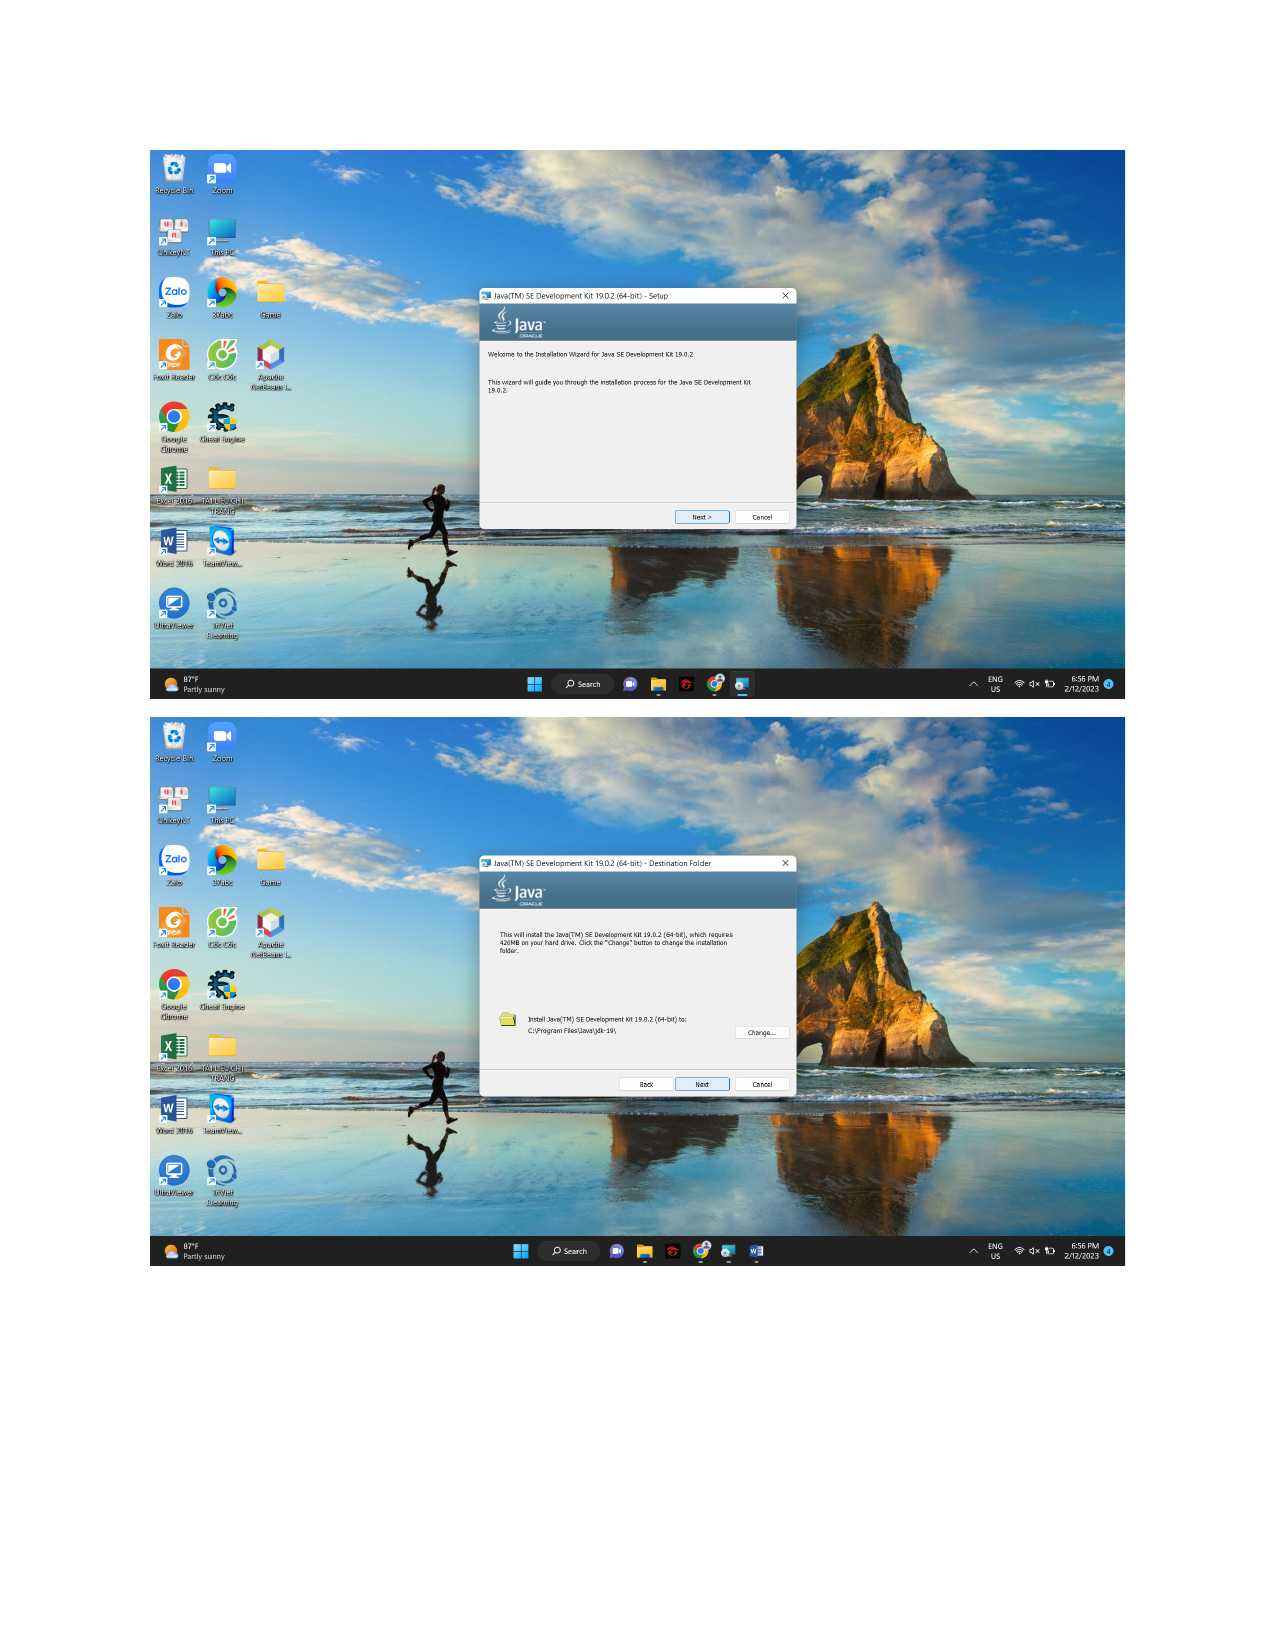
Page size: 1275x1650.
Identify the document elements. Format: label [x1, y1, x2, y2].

picture [150, 717, 1125, 1266]
picture [150, 150, 1125, 699]
